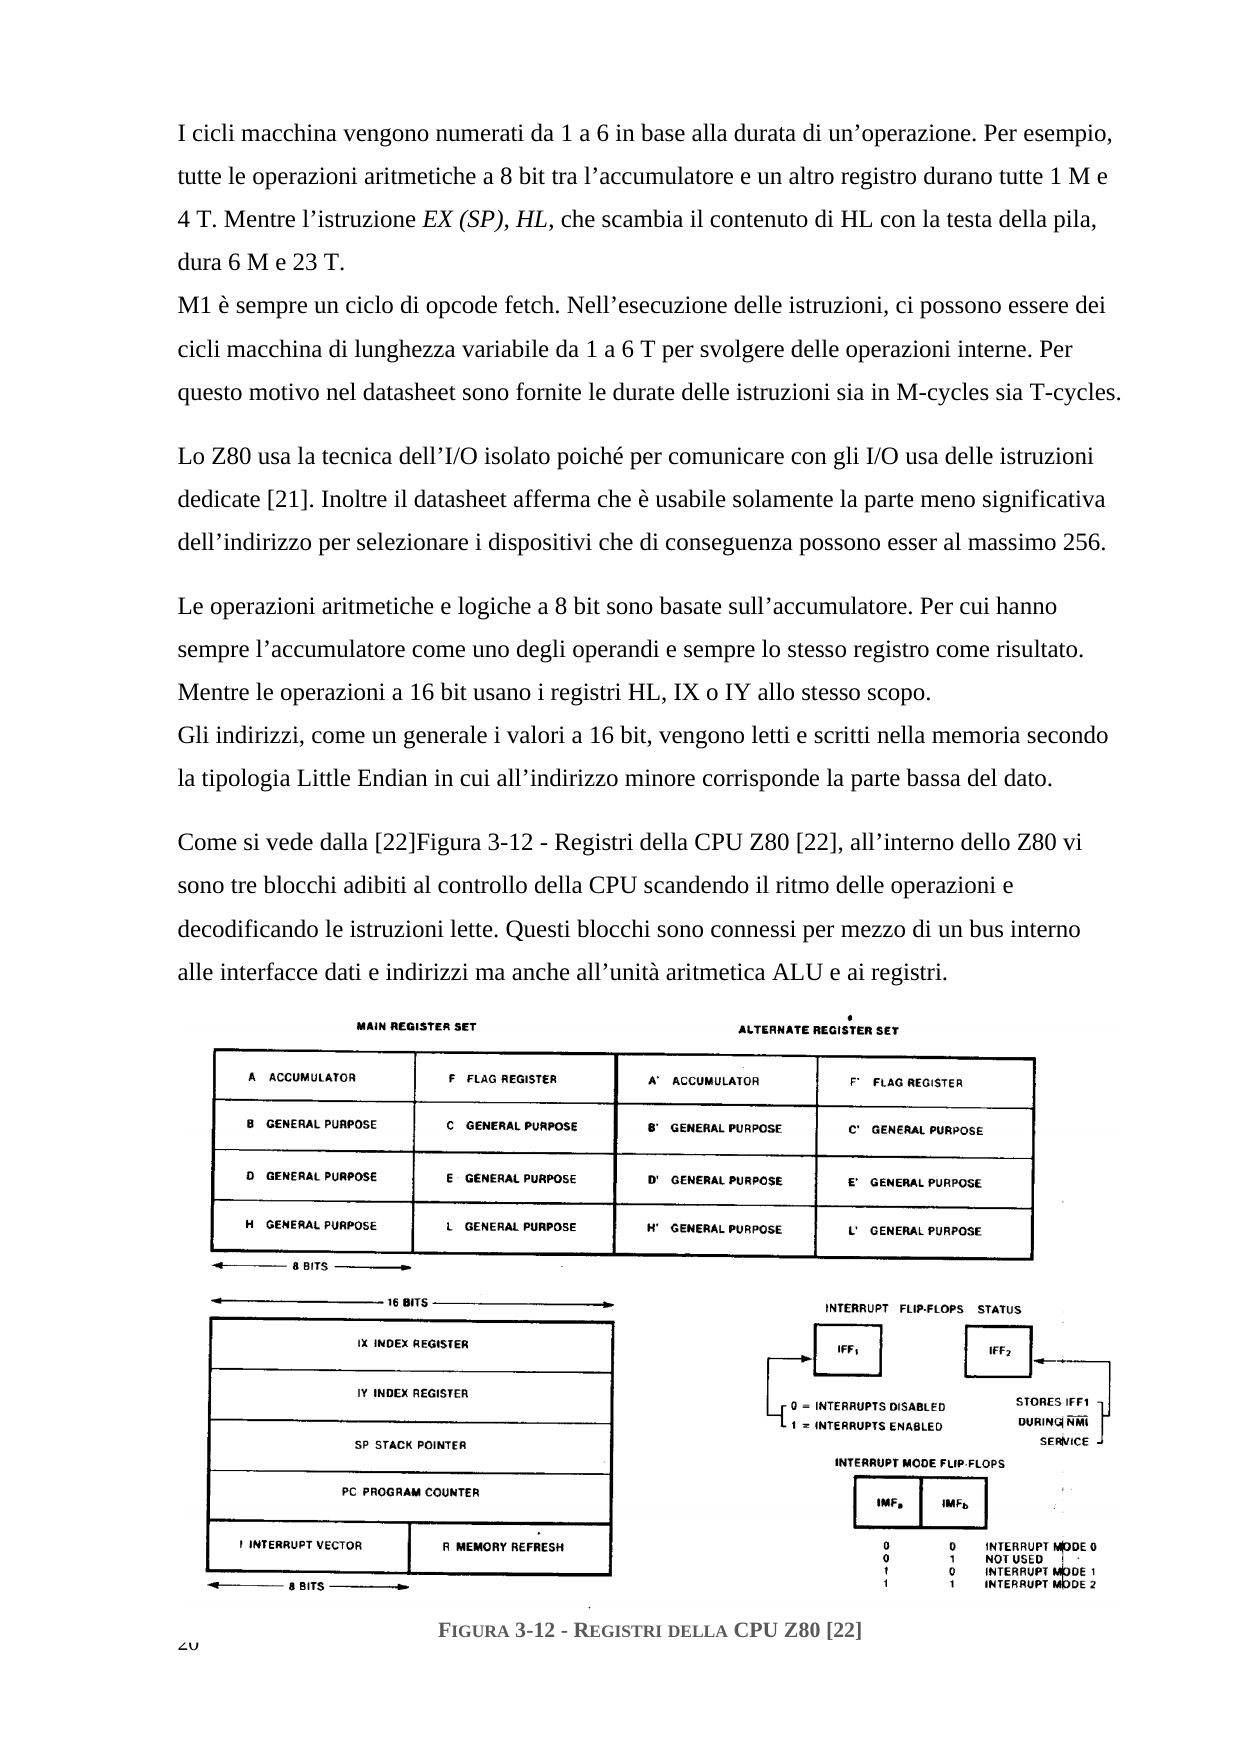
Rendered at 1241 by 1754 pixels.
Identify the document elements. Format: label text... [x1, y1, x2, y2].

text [177, 118, 1122, 406]
text Come si vede dalla Figura 3-5 - Registri della CPU Z80 , all’interno dello Z80 vi sono tre blocchi adibiti al controllo della CPU scandendo il ritmo delle operazioni e decodificando le istruzioni lette. Questi blocchi sono connessi per mezzo di un bus interno alle interfacce dati e indirizzi ma anche all’unità aritmetica ALU e ai registri. [177, 827, 1122, 986]
picture [177, 996, 1123, 1611]
text Lo Z80 usa la tecnica dell’I/O isolato poiché per comunicare con gli I/O usa delle istruzioni dedicate. Inoltre il datasheet afferma che è usabile solamente la parte meno significativa dell’indirizzo per selezionare i dispositivi che di conseguenza possono esser al massimo 256. [177, 441, 1122, 556]
text Le operazioni aritmetiche e logiche a 8 bit sono basate sull’accumulatore. Per cui hanno sempre l’accumulatore come uno degli operandi e sempre lo stesso registro come risultato. Mentre le operazioni a 16 bit usano i registri HL, IX o IY allo stesso scopo. Gli indirizzi, come un generale i valori a 16 bit, vengono letti e scritti nella memoria secondo la tipologia Little Endian in cui all’indirizzo minore corrisponde la parte bassa del dato. [177, 591, 1122, 792]
